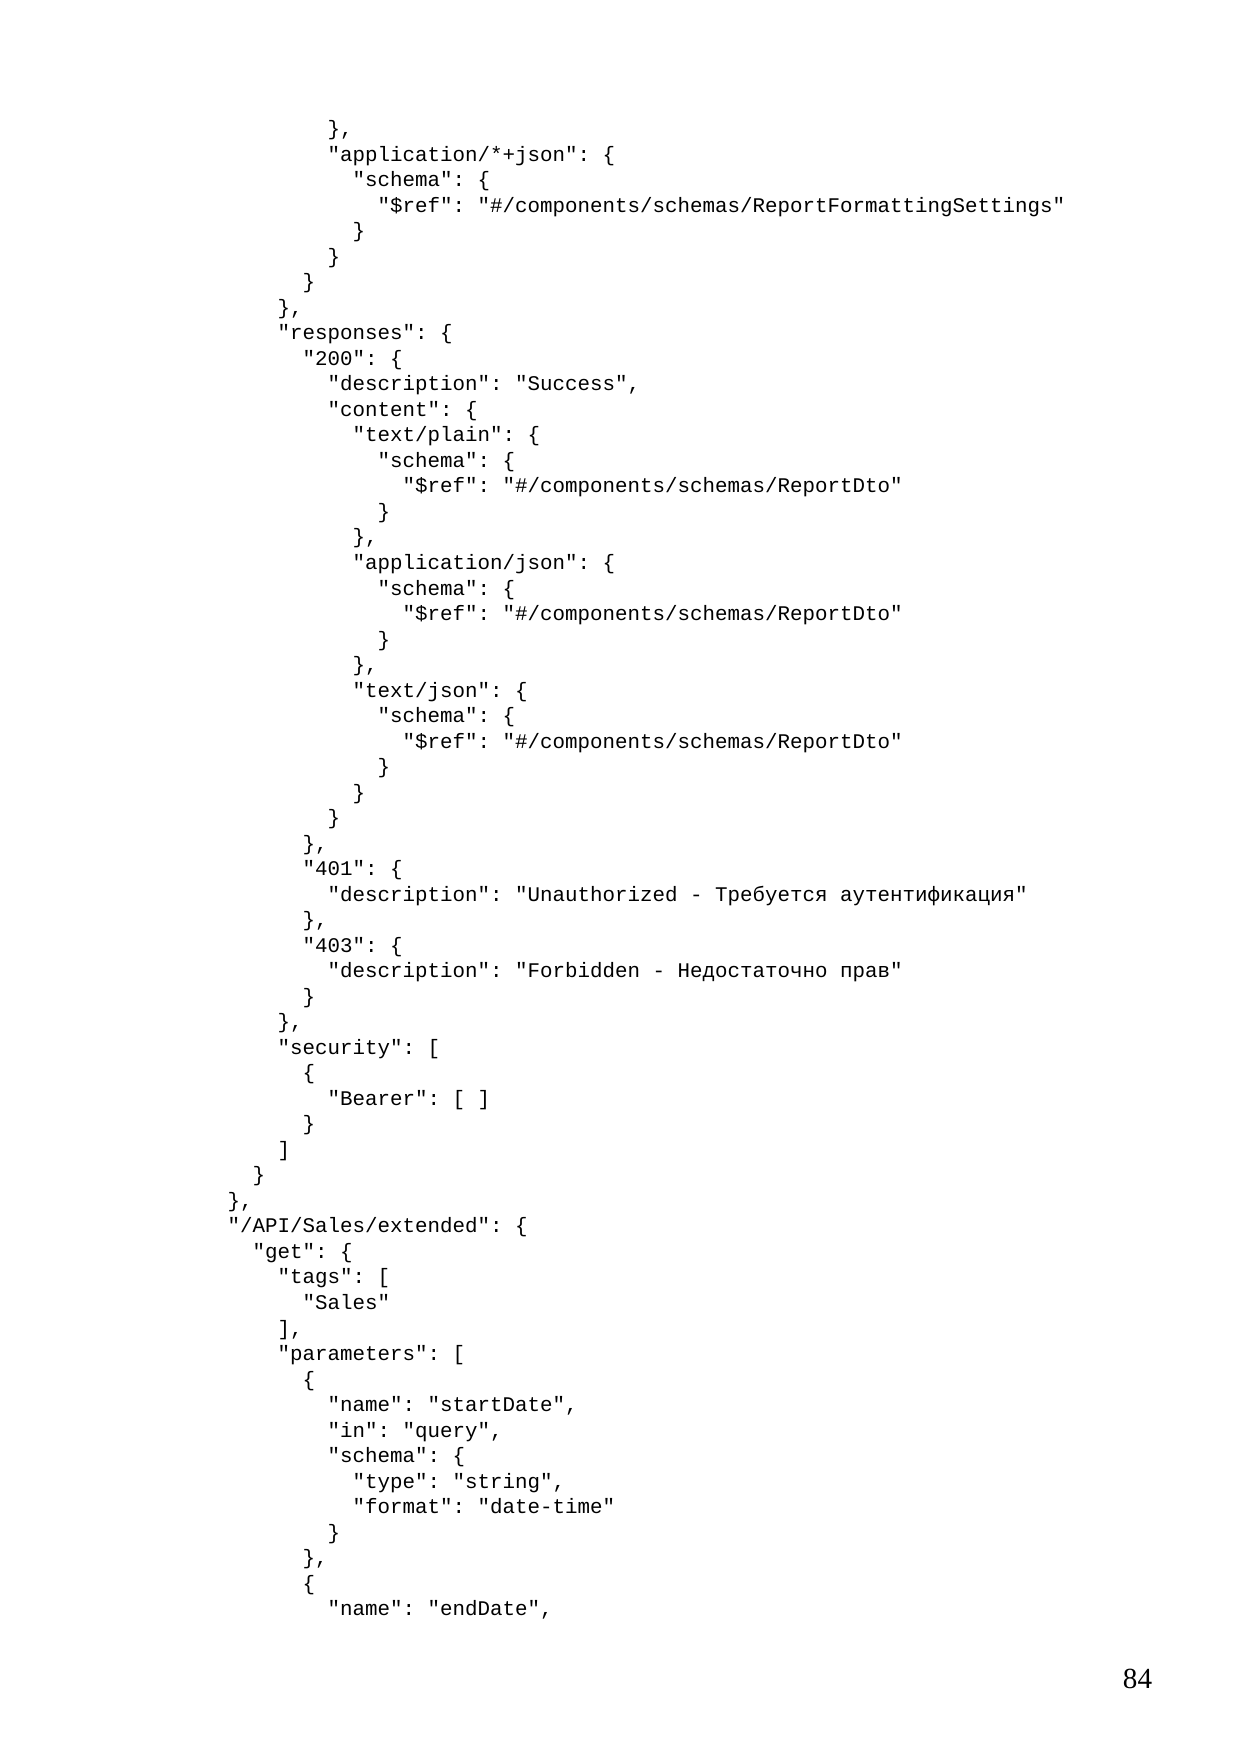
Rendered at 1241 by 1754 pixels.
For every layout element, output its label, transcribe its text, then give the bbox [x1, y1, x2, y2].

text ] [177, 1139, 1152, 1163]
text } [177, 1164, 1152, 1188]
text }, [177, 1547, 1152, 1571]
text "text/plain": { [177, 424, 1152, 448]
text "tags": [ [177, 1267, 1152, 1290]
text }, [177, 526, 1152, 550]
text "get": { [177, 1241, 1152, 1265]
text "403": { [177, 935, 1152, 958]
text "/API/Sales/extended": { [177, 1216, 1152, 1239]
text "type": "string", [177, 1471, 1152, 1494]
text { [177, 1573, 1152, 1596]
text "schema": { [177, 705, 1152, 729]
text "Bearer": [ ] [177, 1088, 1152, 1112]
text } [177, 220, 1152, 244]
text } [177, 1522, 1152, 1545]
text }, [177, 1190, 1152, 1214]
text "security": [ [177, 1037, 1152, 1061]
text "schema": { [177, 169, 1152, 193]
text "name": "endDate", [177, 1598, 1152, 1622]
text "description": "Forbidden - Недостаточно прав" [177, 960, 1152, 984]
text "application/*+json": { [177, 144, 1152, 167]
text } [177, 756, 1152, 780]
text "Sales" [177, 1292, 1152, 1316]
text "text/json": { [177, 679, 1152, 703]
text }, [177, 118, 1152, 142]
text "description": "Unauthorized - Требуется аутентификация" [177, 884, 1152, 907]
text "in": "query", [177, 1420, 1152, 1443]
text "responses": { [177, 322, 1152, 346]
text }, [177, 1011, 1152, 1035]
text "schema": { [177, 450, 1152, 473]
text "$ref": "#/components/schemas/ReportDto" [177, 603, 1152, 627]
text { [177, 1369, 1152, 1392]
text }, [177, 654, 1152, 678]
text "$ref": "#/components/schemas/ReportDto" [177, 731, 1152, 754]
text { [177, 1062, 1152, 1086]
text }, [177, 833, 1152, 856]
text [177, 195, 1152, 218]
text } [177, 807, 1152, 831]
text }, [177, 297, 1152, 320]
text } [177, 782, 1152, 805]
text } [177, 628, 1152, 652]
text "name": "startDate", [177, 1394, 1152, 1418]
text "content": { [177, 399, 1152, 422]
text } [177, 271, 1152, 295]
text } [177, 501, 1152, 524]
text } [177, 246, 1152, 269]
text "application/json": { [177, 552, 1152, 576]
text "200": { [177, 348, 1152, 371]
text "format": "date-time" [177, 1496, 1152, 1520]
text } [177, 1113, 1152, 1137]
text "schema": { [177, 577, 1152, 601]
text }, [177, 909, 1152, 933]
text "parameters": [ [177, 1343, 1152, 1367]
text "401": { [177, 858, 1152, 882]
text "$ref": "#/components/schemas/ReportDto" [177, 475, 1152, 499]
text "description": "Success", [177, 373, 1152, 397]
text } [177, 986, 1152, 1009]
text "schema": { [177, 1445, 1152, 1469]
text ], [177, 1318, 1152, 1341]
